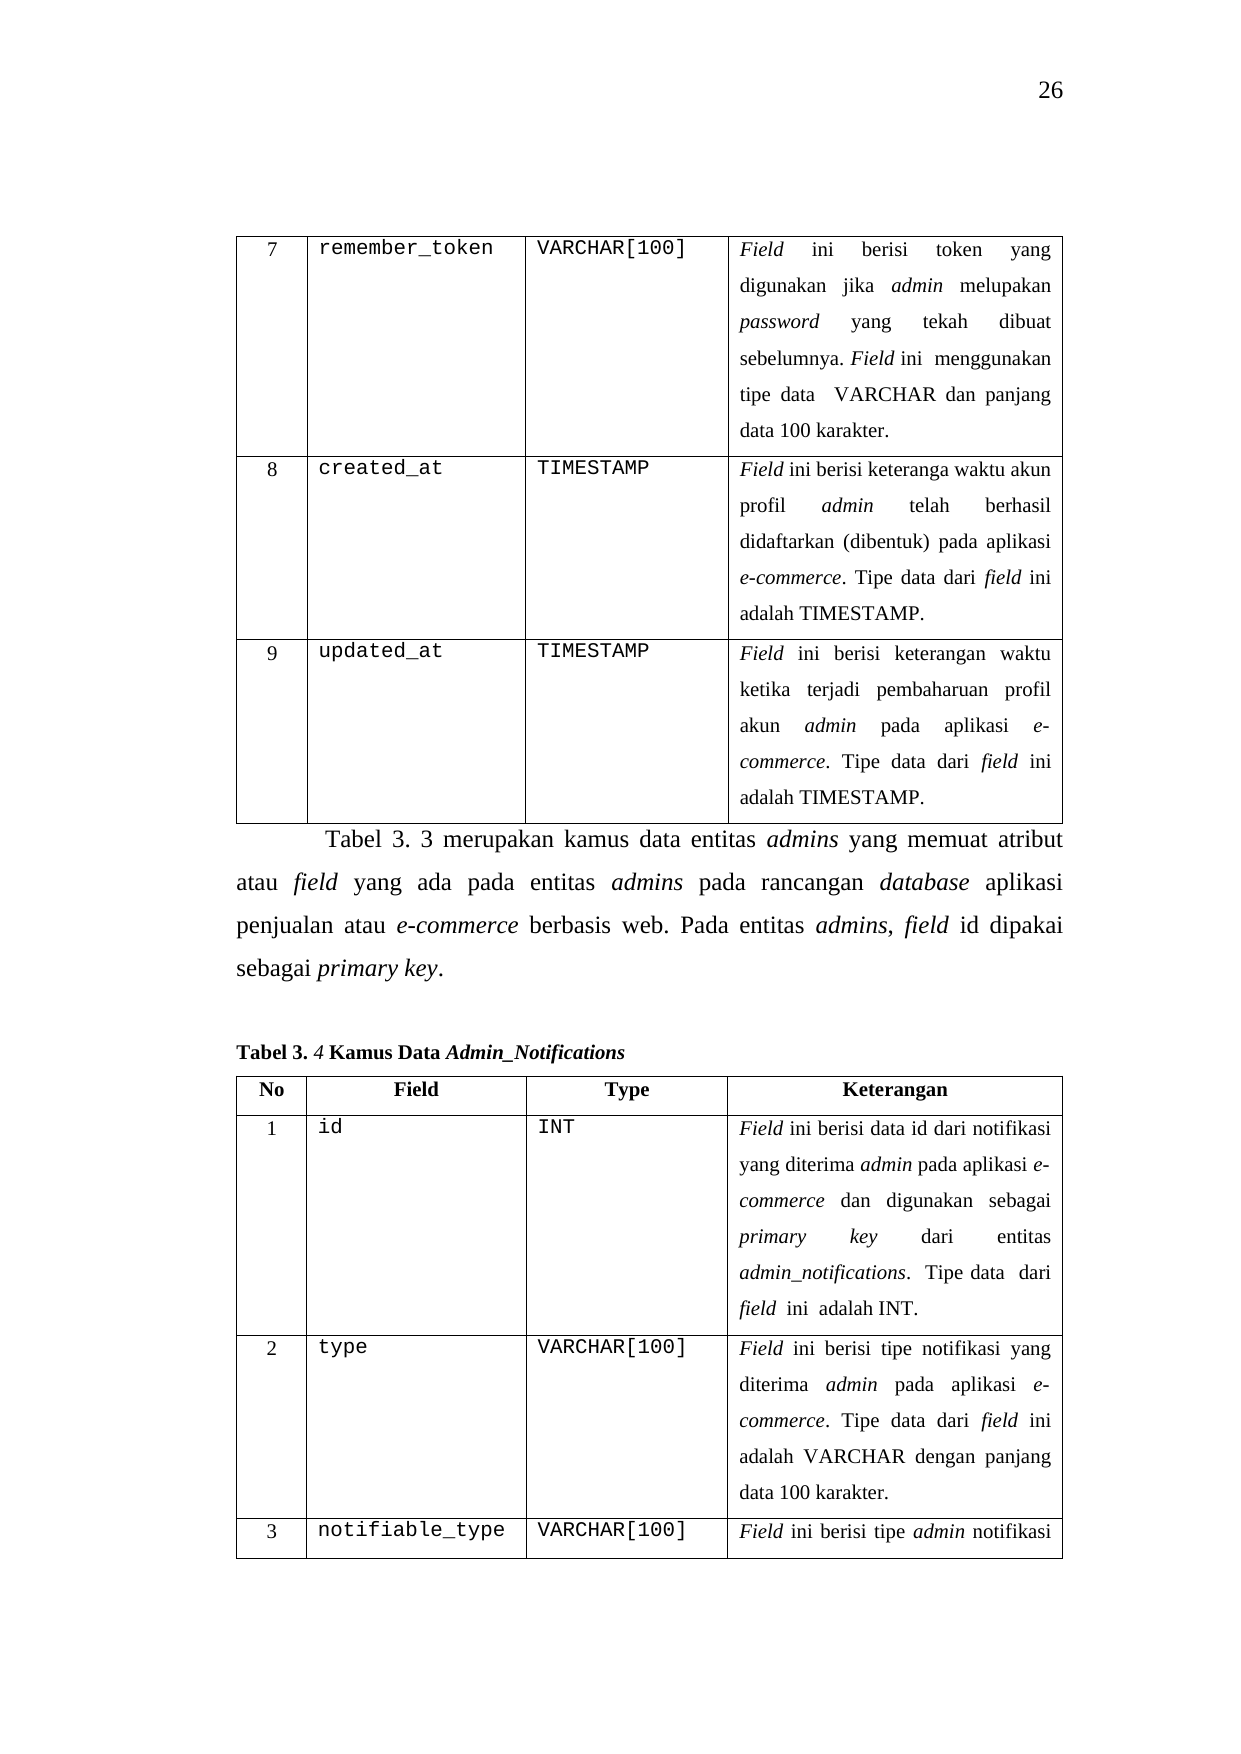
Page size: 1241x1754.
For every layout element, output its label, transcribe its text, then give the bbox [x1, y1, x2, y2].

table_cell Field ini berisi token yang digunakan jika admin melupakan password yang tekah dibuat sebelumnya. Field ini menggunakan tipe data VARCHAR dan panjang data 100 karakter. [729, 237, 1062, 456]
table_cell TIMESTAMP [526, 457, 728, 639]
table_header No [237, 1077, 306, 1115]
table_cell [728, 1519, 1062, 1557]
table_header Type [527, 1077, 727, 1115]
table_cell TIMESTAMP [526, 640, 728, 823]
table_cell created_at [308, 457, 525, 639]
table_cell Field ini berisi data id dari notifikasi yang diterima admin pada aplikasi e- commerce dan digunakan sebagai primary key dari entitas admin_notifications. Tipe data dari field ini adalah INT. [728, 1116, 1062, 1334]
table_cell type [307, 1336, 526, 1518]
table_header Keterangan [728, 1077, 1062, 1115]
text Tabel 3. 3 merupakan kamus data entitas admins yang memuat atribut atau field yang ada pada entitas admins pada rancangan database aplikasi penjualan atau e-commerce berbasis web. Pada entitas admins, field id dipakai sebagai primary key. [236, 824, 1063, 982]
table_cell Field ini berisi keteranga waktu akun profil admin telah berhasil didaftarkan (dibentuk) pada aplikasi e-commerce. Tipe data dari field ini adalah TIMESTAMP. [729, 457, 1062, 639]
table_cell 7 [237, 237, 307, 456]
table_cell VARCHAR[100] [527, 1336, 727, 1518]
table_header Field [307, 1077, 526, 1115]
table_cell remember_token [308, 237, 525, 456]
table_cell Field ini berisi tipe notifikasi yang diterima admin pada aplikasi e- commerce. Tipe data dari field ini adalah VARCHAR dengan panjang data 100 karakter. [728, 1336, 1062, 1518]
table_cell Field ini berisi keterangan waktu ketika terjadi pembaharuan profil akun admin pada aplikasi e-commerce. Tipe data dari field ini adalah TIMESTAMP. [729, 640, 1062, 823]
table_cell VARCHAR[100] [526, 237, 728, 456]
table_cell 8 [237, 457, 307, 639]
table_cell 1 [237, 1116, 306, 1334]
table_cell VARCHAR[100] [527, 1519, 727, 1557]
table_cell INT [527, 1116, 727, 1334]
table_cell 9 [237, 640, 307, 823]
table_cell 3 [237, 1519, 306, 1557]
text Tabel 3. 4 Kamus Data Admin_Notifications [236, 1039, 1063, 1064]
table_cell updated_at [308, 640, 525, 823]
table_cell 2 [237, 1336, 306, 1518]
table_cell id [307, 1116, 526, 1334]
table_cell notifiable_type [307, 1519, 526, 1557]
